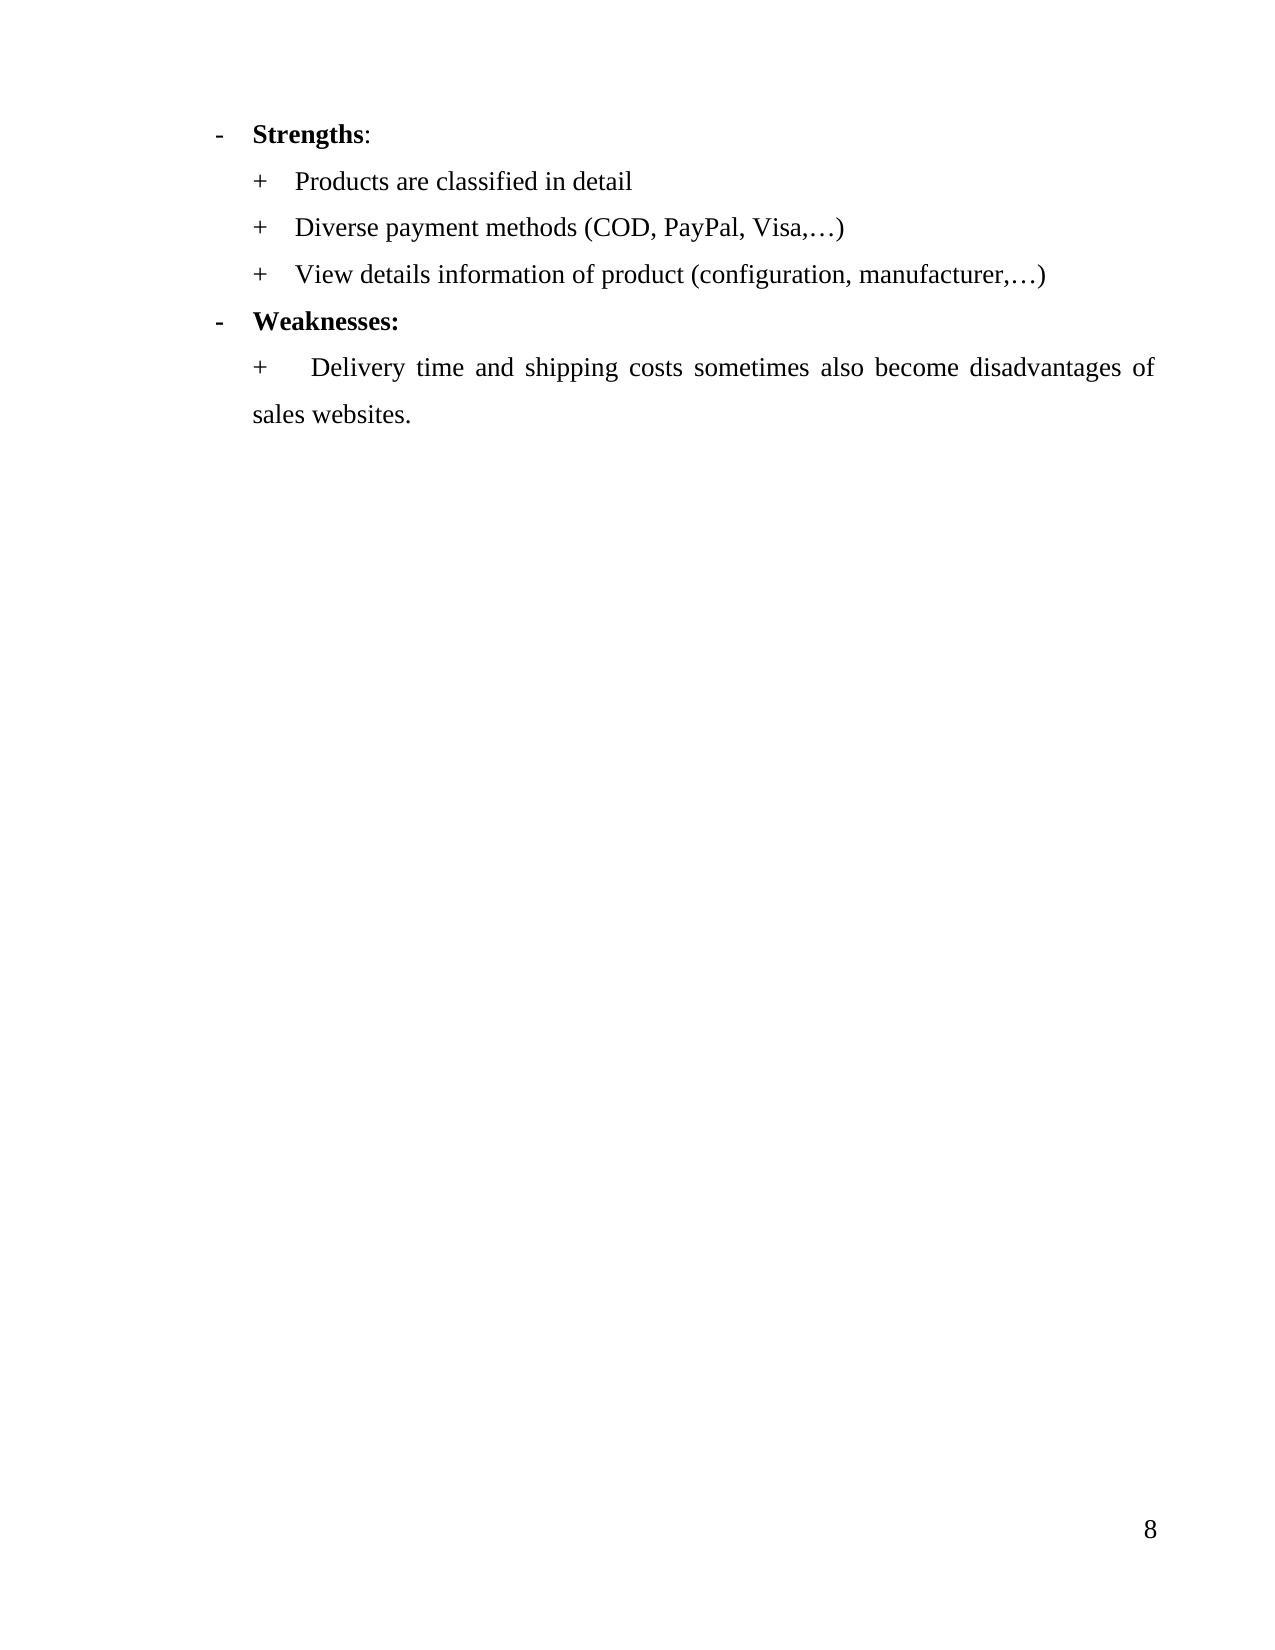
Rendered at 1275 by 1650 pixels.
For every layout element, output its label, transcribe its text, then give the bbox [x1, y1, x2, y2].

list + View details information of product (configuration, manufacturer,…) [252, 258, 1157, 289]
list + Diverse payment methods (COD, PayPal, Visa,…) [252, 211, 1157, 243]
list + Products are classified in detail [252, 165, 1157, 196]
list Strengths: [215, 118, 1157, 149]
list + Delivery time and shipping costs sometimes also become disadvantages of sales websites. [252, 351, 1157, 429]
list Weaknesses: [215, 305, 1157, 336]
